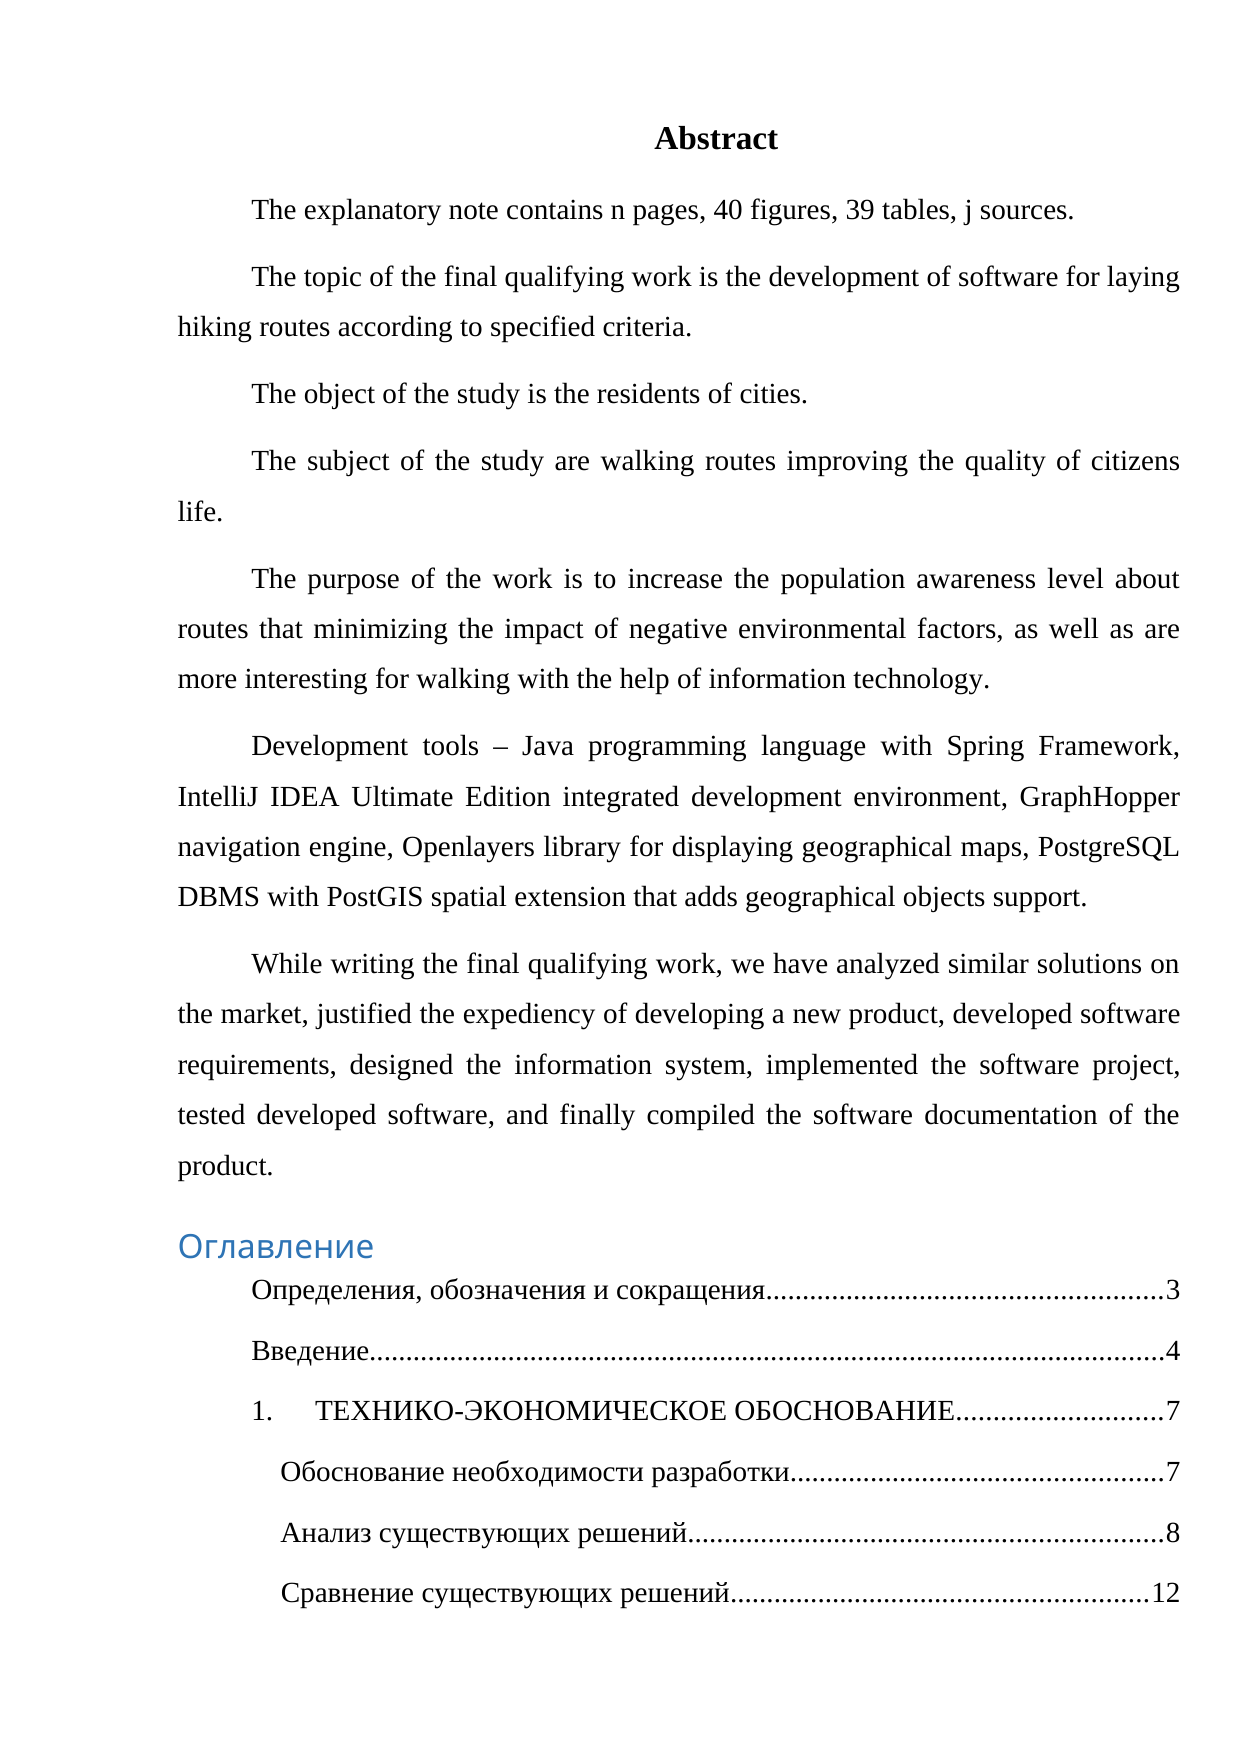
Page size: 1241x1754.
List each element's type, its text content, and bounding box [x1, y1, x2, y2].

text The object of the study is the residents of cities. [177, 377, 1181, 410]
text The topic of the final qualifying work is the development of software for laying hiking routes according to specified criteria. [177, 259, 1181, 343]
text The subject of the study are walking routes improving the quality of citizens life. [177, 443, 1181, 527]
text The purpose of the work is to increase the population awareness level about routes that minimizing the impact of negative environmental factors, as well as are more interesting for walking with the help of information technology. [177, 561, 1181, 695]
text Development tools – Java programming language with Spring Framework, IntelliJ IDEA Ultimate Edition integrated development environment, GraphHopper navigation engine, Openlayers library for displaying geographical maps, PostgreSQL DBMS with PostGIS spatial extension that adds geographical objects support. [177, 728, 1181, 913]
text While writing the final qualifying work, we have analyzed similar solutions on the market, justified the expediency of developing a new product, developed software requirements, designed the information system, implemented the software project, tested developed software, and finally compiled the software documentation of the product. [177, 946, 1181, 1181]
text The explanatory note contains n pages, 40 figures, 39 tables, j sources. [177, 192, 1181, 226]
text Abstract [177, 118, 1181, 156]
